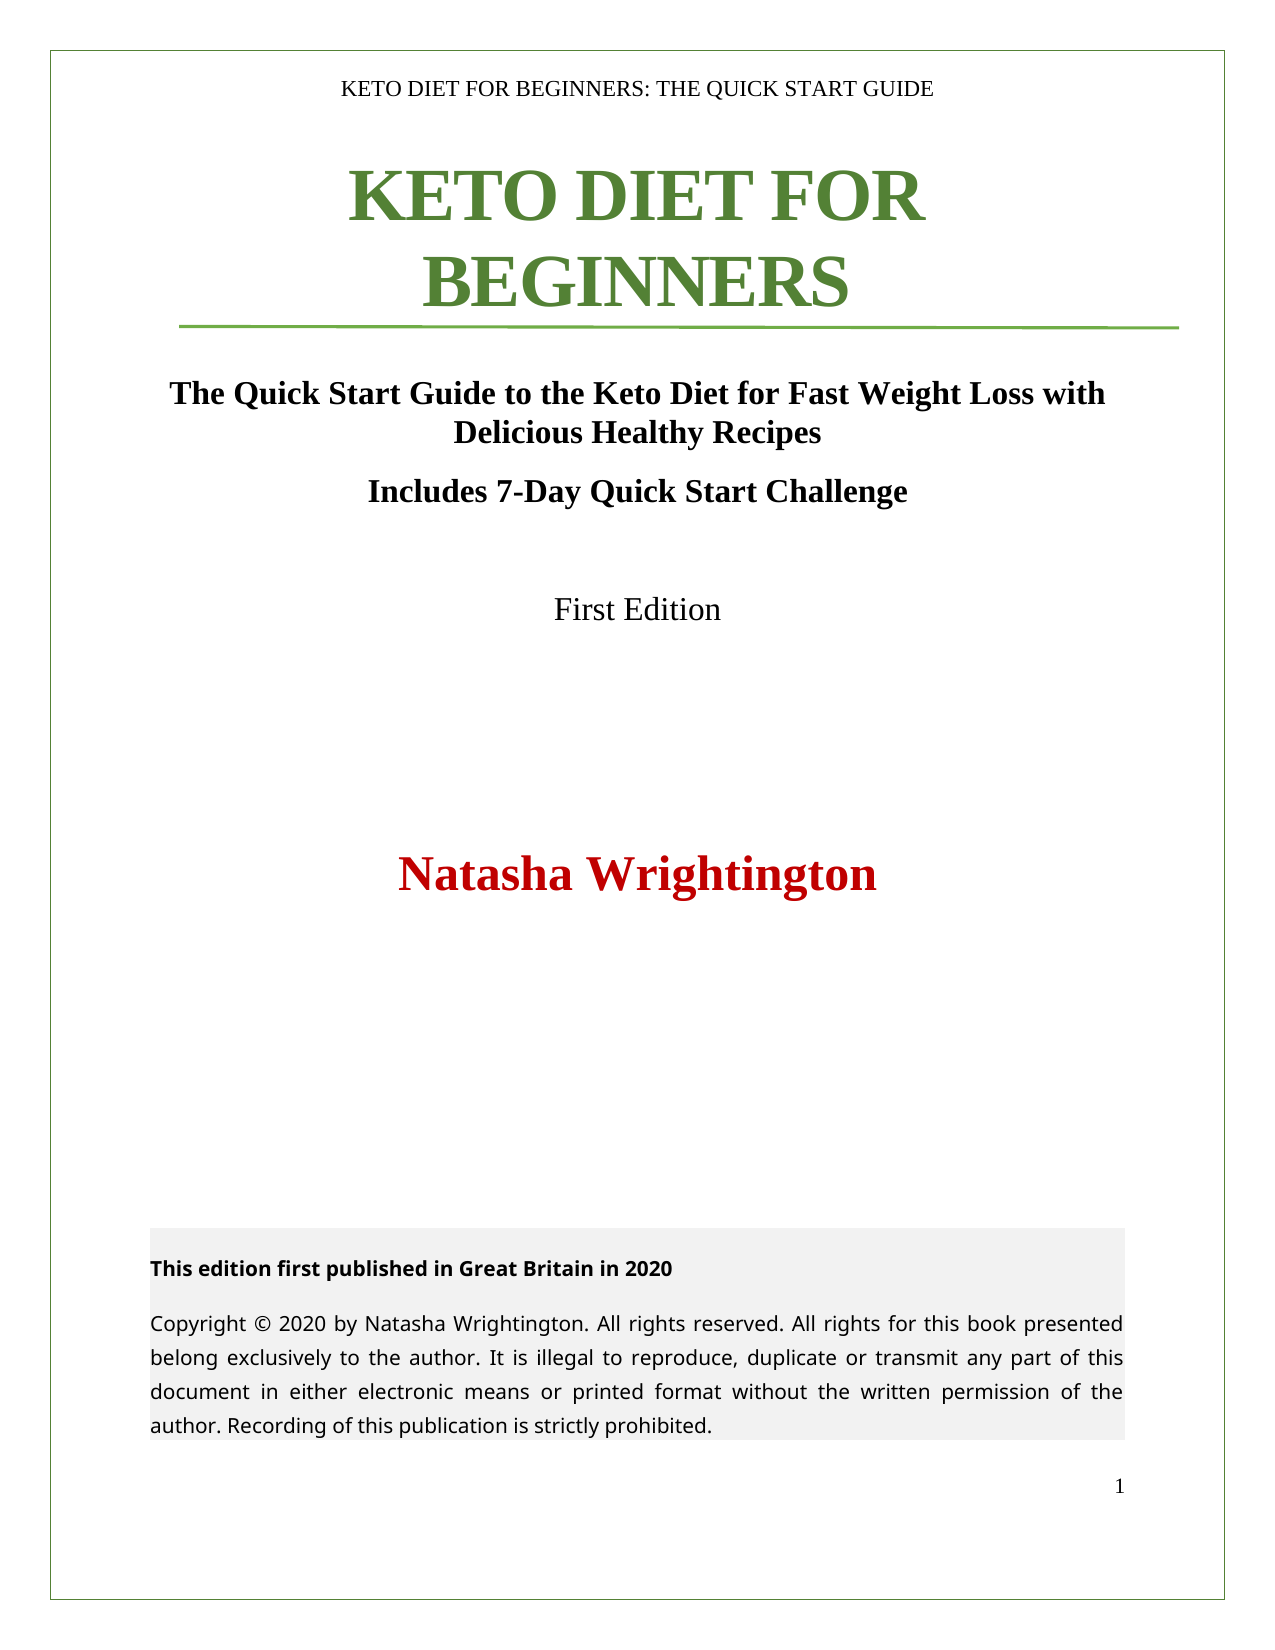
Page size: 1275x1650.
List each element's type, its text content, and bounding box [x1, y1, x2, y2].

text This edition first published in Great Britain in 2020 [150, 1254, 1125, 1283]
text Copyright © 2020 by Natasha Wrightington. All rights reserved. All rights for this book presented belong exclusively to the author. It is illegal to reproduce, duplicate or transmit any part of this document in either electronic means or printed format without the written permission of the author. Recording of this publication is strictly prohibited. [150, 1309, 1125, 1440]
